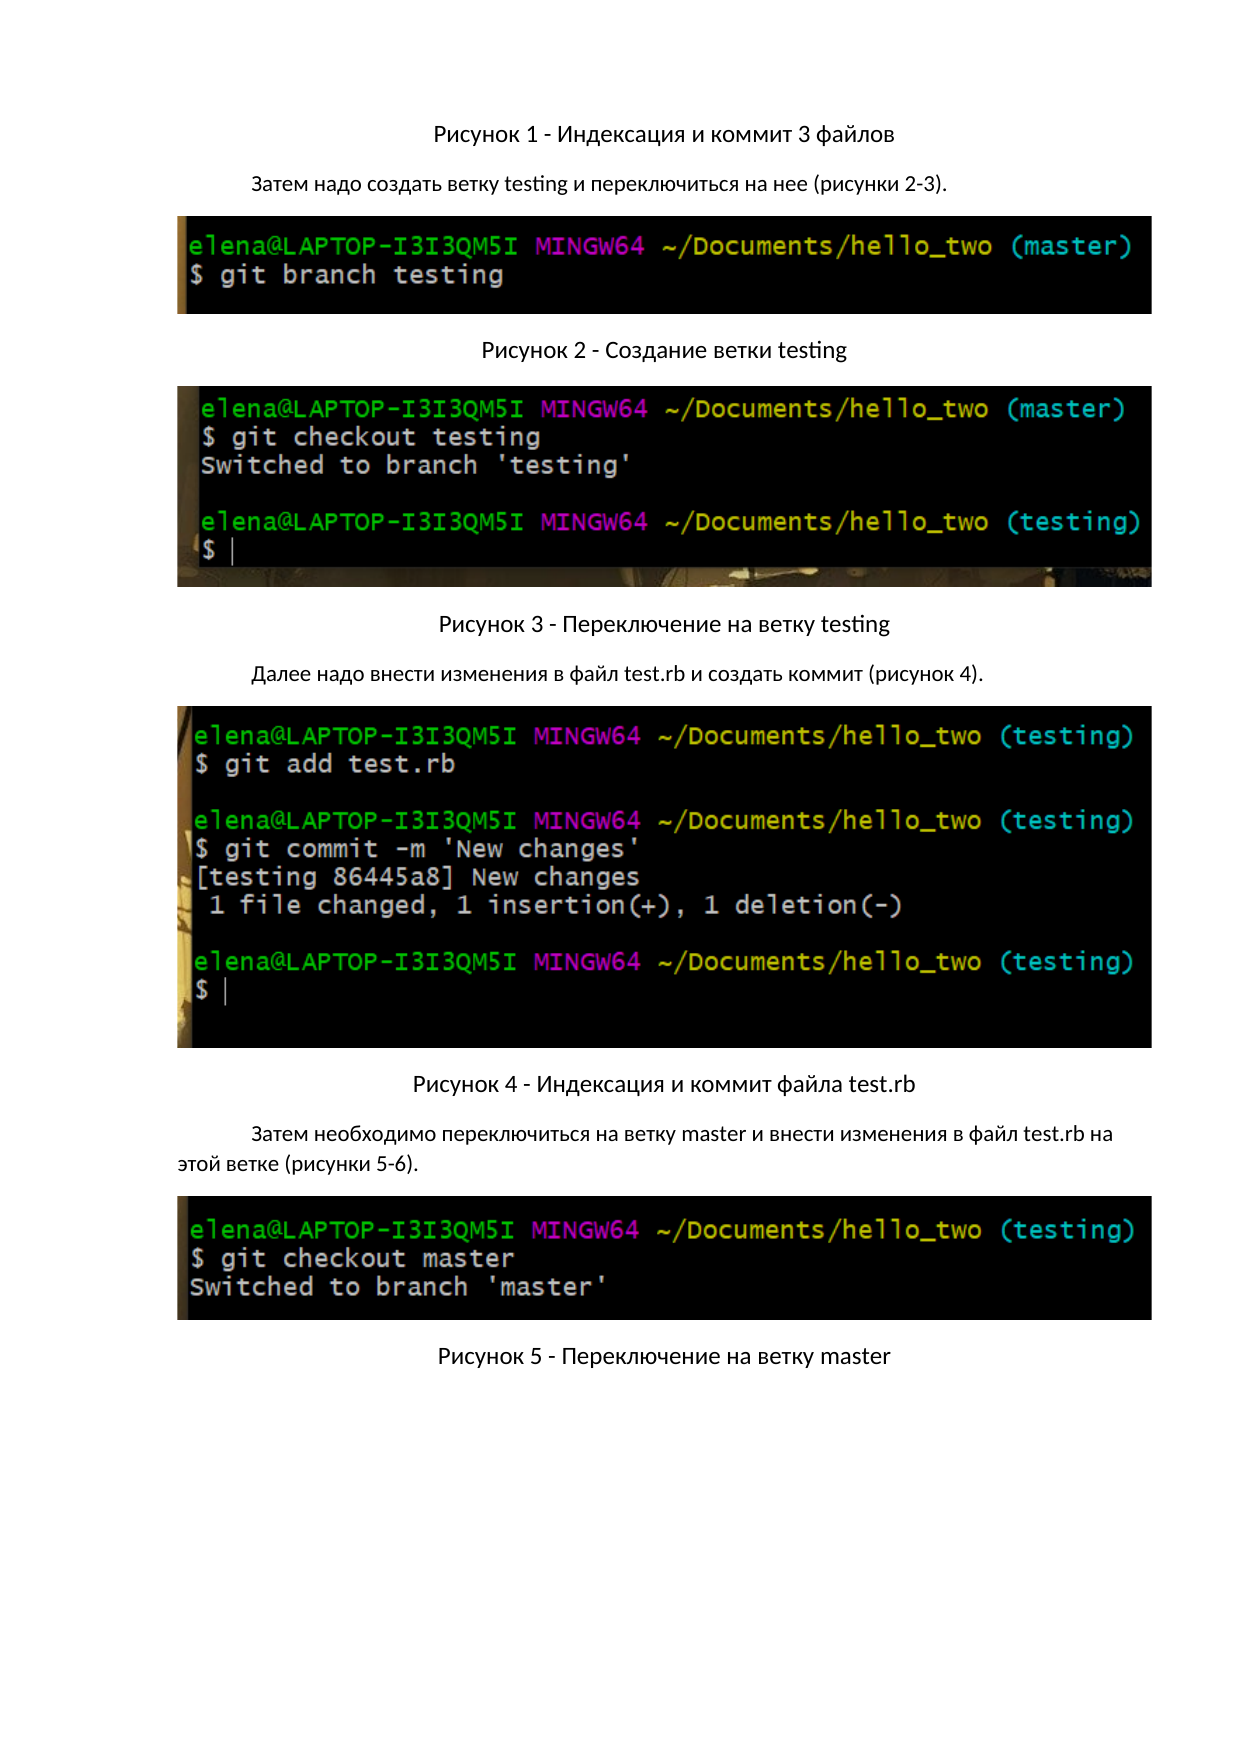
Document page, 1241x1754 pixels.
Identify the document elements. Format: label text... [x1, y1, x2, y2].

text Затем надо создать ветку testing и переключиться на нее (рисунки 2-3). [177, 169, 1152, 197]
text Рисунок 4 - Индексация и коммит файла test.rb [177, 1068, 1152, 1098]
text Рисунок 2 - Создание ветки testing [177, 335, 1152, 365]
text Рисунок 1 - Индексация и коммит 3 файлов [177, 118, 1152, 149]
picture [177, 386, 1152, 587]
picture [177, 1196, 1152, 1320]
text Рисунок 5 - Переключение на ветку master [177, 1340, 1152, 1371]
text Затем необходимо переключиться на ветку master и внести изменения в файл test.rb на этой ветке (рисунки 5-6). [177, 1119, 1152, 1178]
picture [177, 216, 1152, 314]
picture [177, 706, 1152, 1048]
text Рисунок 3 - Переключение на ветку testing [177, 608, 1152, 638]
text Далее надо внести изменения в файл test.rb и создать коммит (рисунок 4). [177, 659, 1152, 687]
